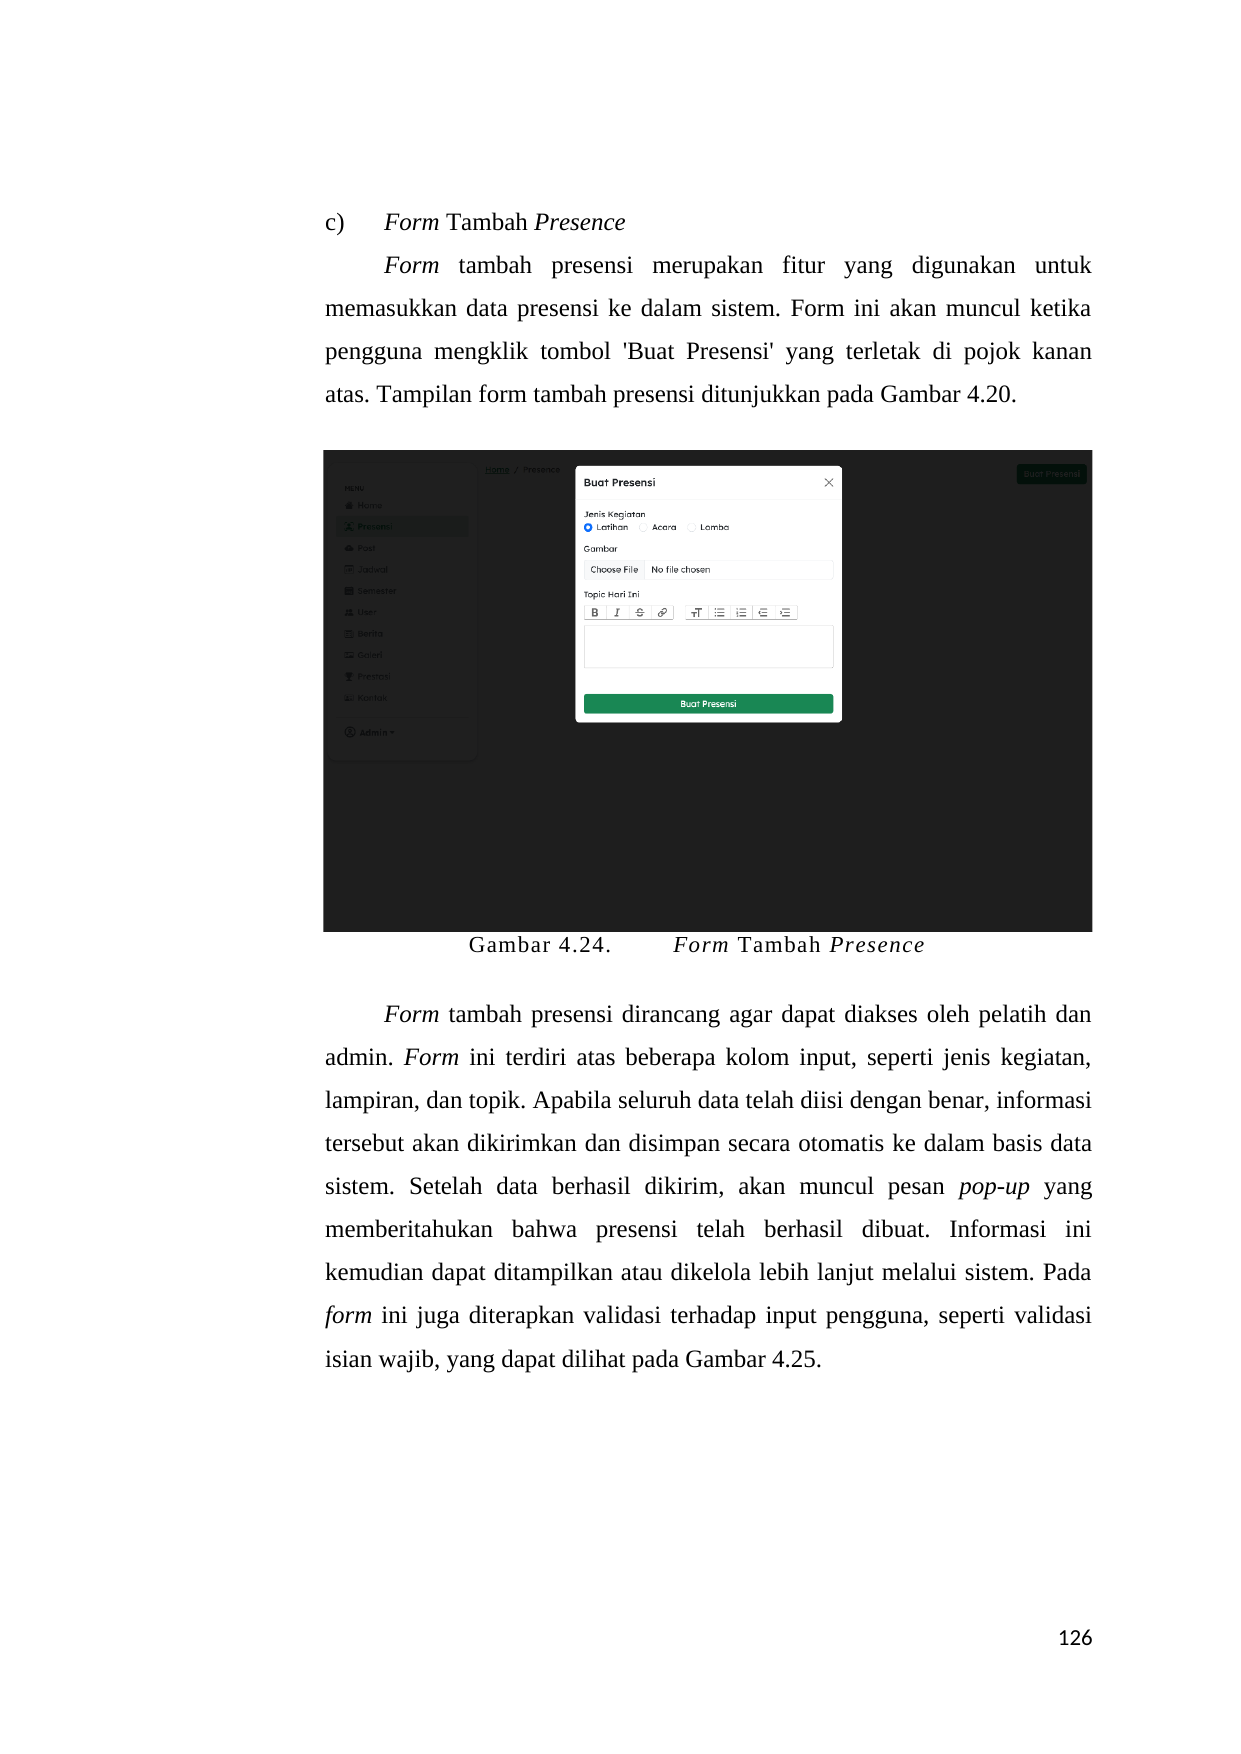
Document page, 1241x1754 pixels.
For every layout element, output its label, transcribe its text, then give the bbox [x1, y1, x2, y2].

text Form Tambah Presence [302, 931, 1092, 957]
picture [323, 450, 1093, 932]
text Form tambah presensi dirancang agar dapat diakses oleh pelatih dan admin. Form ini terdiri atas beberapa kolom input, seperti jenis kegiatan, lampiran, dan topik. Apabila seluruh data telah diisi dengan benar, informasi tersebut akan dikirimkan dan disimpan secara otomatis ke dalam basis data sistem. Setelah data berhasil dikirim, akan muncul pesan pop-up yang memberitahukan bahwa presensi telah berhasil dibuat. Informasi ini kemudian dapat ditampilkan atau dikelola lebih lanjut melalui sistem. Pada form ini juga diterapkan validasi terhadap input pengguna, seperti validasi isian wajib, yang dapat dilihat pada Gambar 4.25. [325, 999, 1092, 1372]
list Form Tambah Presence [325, 207, 1092, 236]
text Form tambah presensi merupakan fitur yang digunakan untuk memasukkan data presensi ke dalam sistem. Form ini akan muncul ketika pengguna mengklik tombol 'Buat Presensi' yang terletak di pojok kanan atas. Tampilan form tambah presensi ditunjukkan pada Gambar 4.20. [325, 250, 1092, 408]
